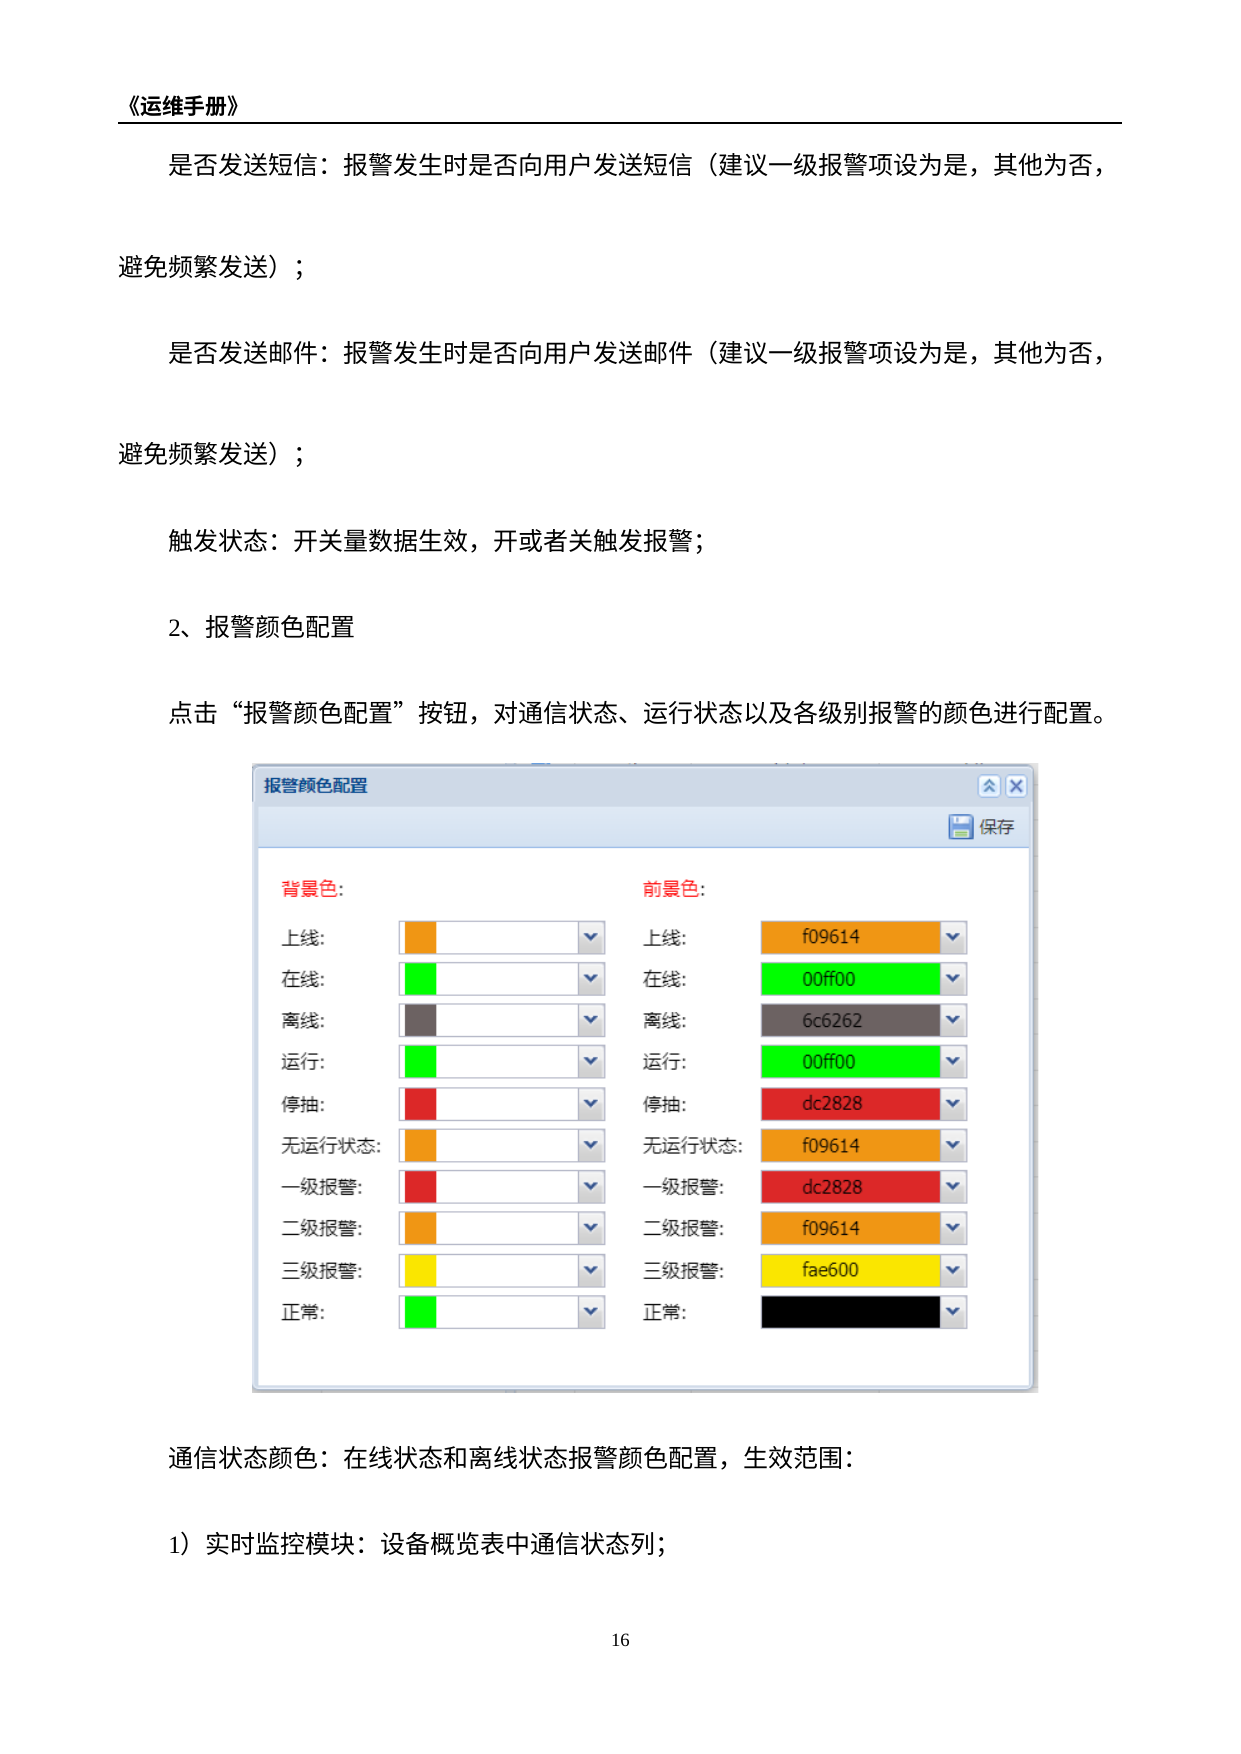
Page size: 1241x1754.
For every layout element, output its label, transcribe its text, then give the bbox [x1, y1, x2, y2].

text 2、报警颜色配置 [118, 591, 1122, 659]
text 触发状态：开关量数据生效，开或者关触发报警； [118, 505, 1122, 573]
text 通信状态颜色：在线状态和离线状态报警颜色配置，生效范围： [118, 1423, 1122, 1491]
picture [252, 763, 1039, 1393]
text 是否发送邮件：报警发生时是否向用户发送邮件（建议一级报警项设为是，其他为否，避免频繁发送）； [118, 317, 1122, 487]
text 1）实时监控模块：设备概览表中通信状态列； [118, 1509, 1122, 1577]
text 是否发送短信：报警发生时是否向用户发送短信（建议一级报警项设为是，其他为否，避免频繁发送）； [118, 129, 1122, 299]
text 点击“报警颜色配置”按钮，对通信状态、运行状态以及各级别报警的颜色进行配置。 [118, 677, 1122, 745]
